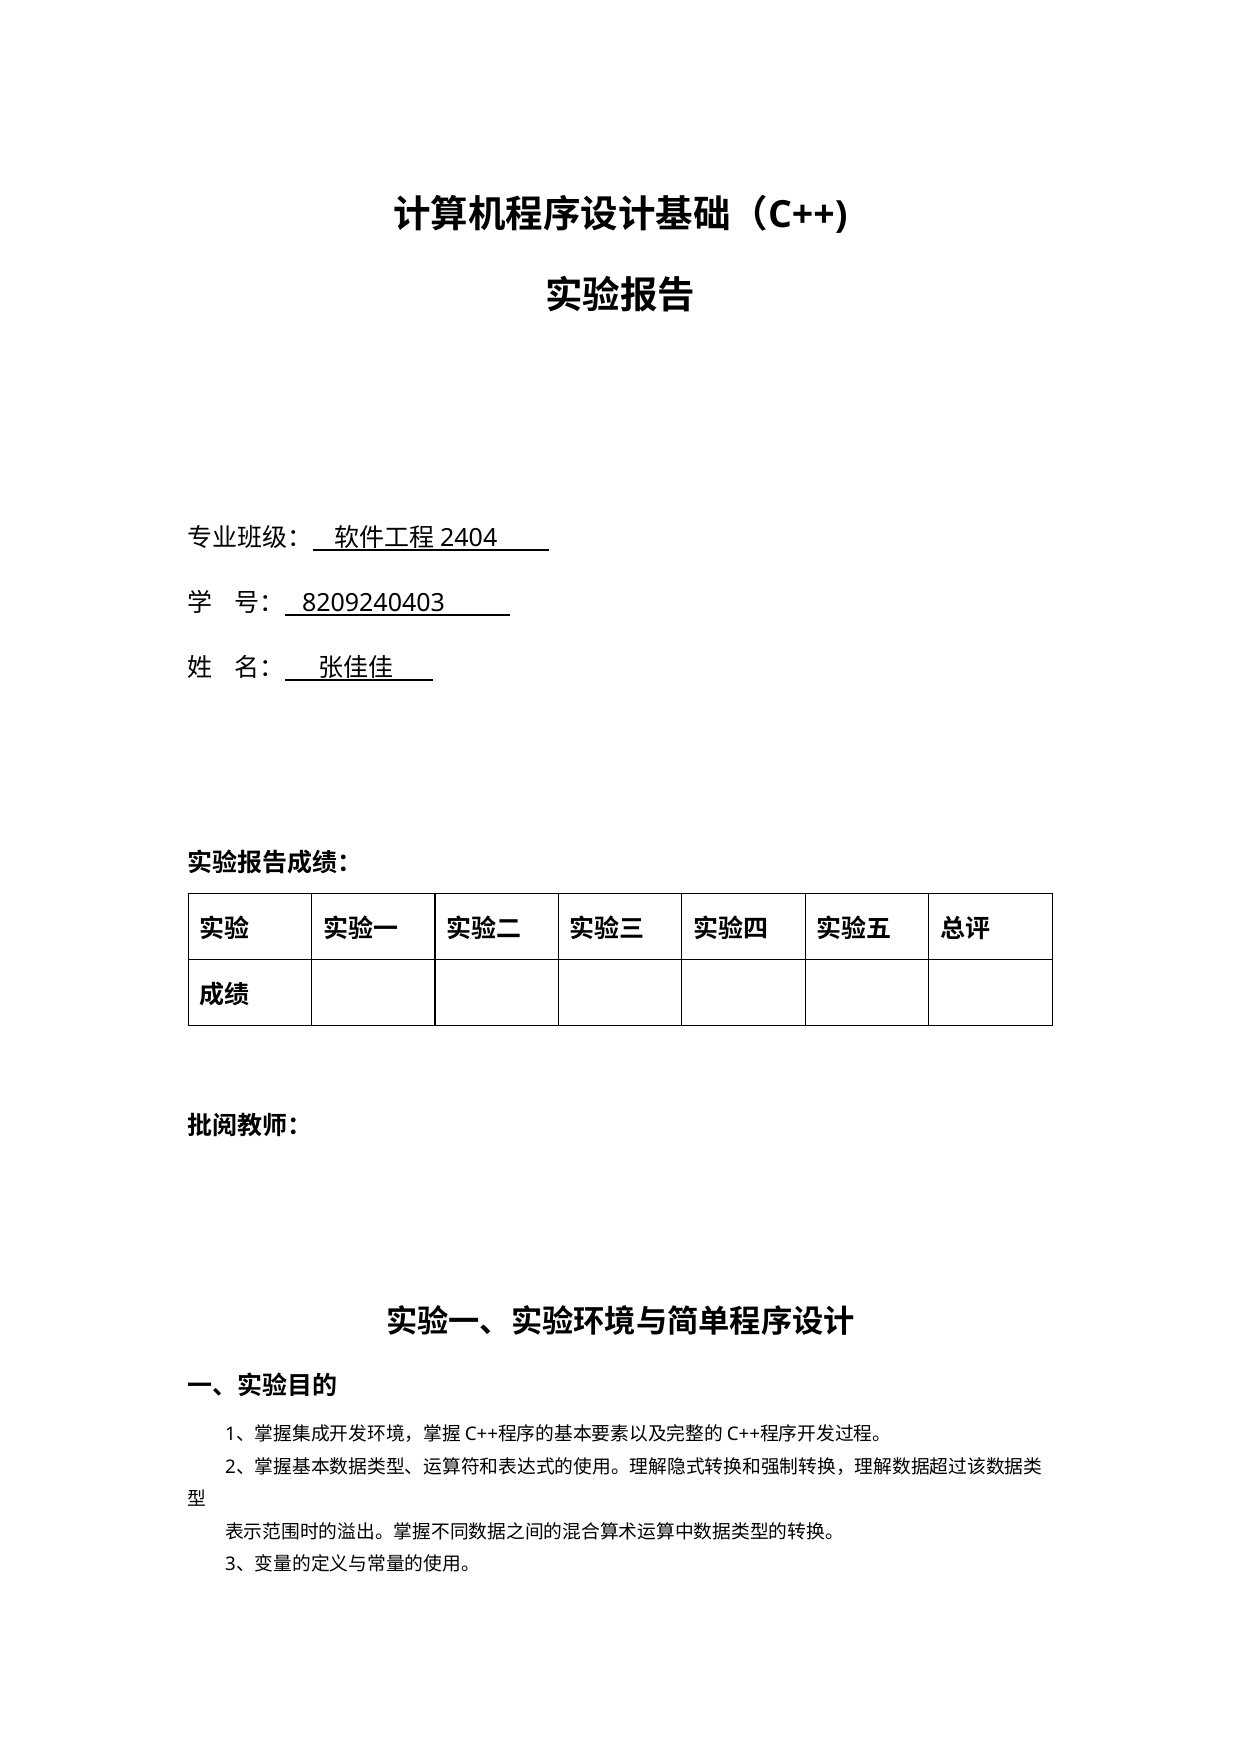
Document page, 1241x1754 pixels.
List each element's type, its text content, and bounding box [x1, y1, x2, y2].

table_header 实验三 [559, 894, 681, 959]
text 一、实验目的 [187, 1351, 1053, 1416]
text 专业班级： 软件工程2404 [187, 503, 1053, 568]
text 表示范围时的溢出。掌握不同数据之间的混合算术运算中数据类型的转换。 [187, 1514, 1053, 1546]
table_cell [559, 960, 681, 1025]
table_header 实验一 [312, 894, 434, 959]
table_header 总评 [929, 894, 1052, 959]
text 计算机程序设计基础（C++) [187, 178, 1053, 243]
text 1、掌握集成开发环境，掌握C++程序的基本要素以及完整的C++程序开发过程。 [187, 1416, 1053, 1449]
table_cell [436, 960, 558, 1025]
text 实验报告 [187, 259, 1053, 324]
table_header 实验四 [682, 894, 805, 959]
text 学 号： 8209240403 [187, 568, 1053, 633]
text 实验一、实验环境与简单程序设计 [187, 1286, 1053, 1351]
table_header 实验二 [436, 894, 558, 959]
table_cell 成绩 [189, 960, 311, 1025]
text 实验报告成绩： [187, 828, 1053, 893]
text 2、掌握基本数据类型、运算符和表达式的使用。理解隐式转换和强制转换，理解数据超过该数据类型 [187, 1449, 1053, 1514]
table_header 实验 [189, 894, 311, 959]
table_cell [929, 960, 1052, 1025]
table_cell [312, 960, 434, 1025]
text 姓 名： 张佳佳 [187, 633, 1053, 698]
text 3、变量的定义与常量的使用。 [187, 1546, 1053, 1579]
table_header 实验五 [806, 894, 928, 959]
table_cell [806, 960, 928, 1025]
text 批阅教师： [187, 1091, 1053, 1156]
table_cell [682, 960, 805, 1025]
